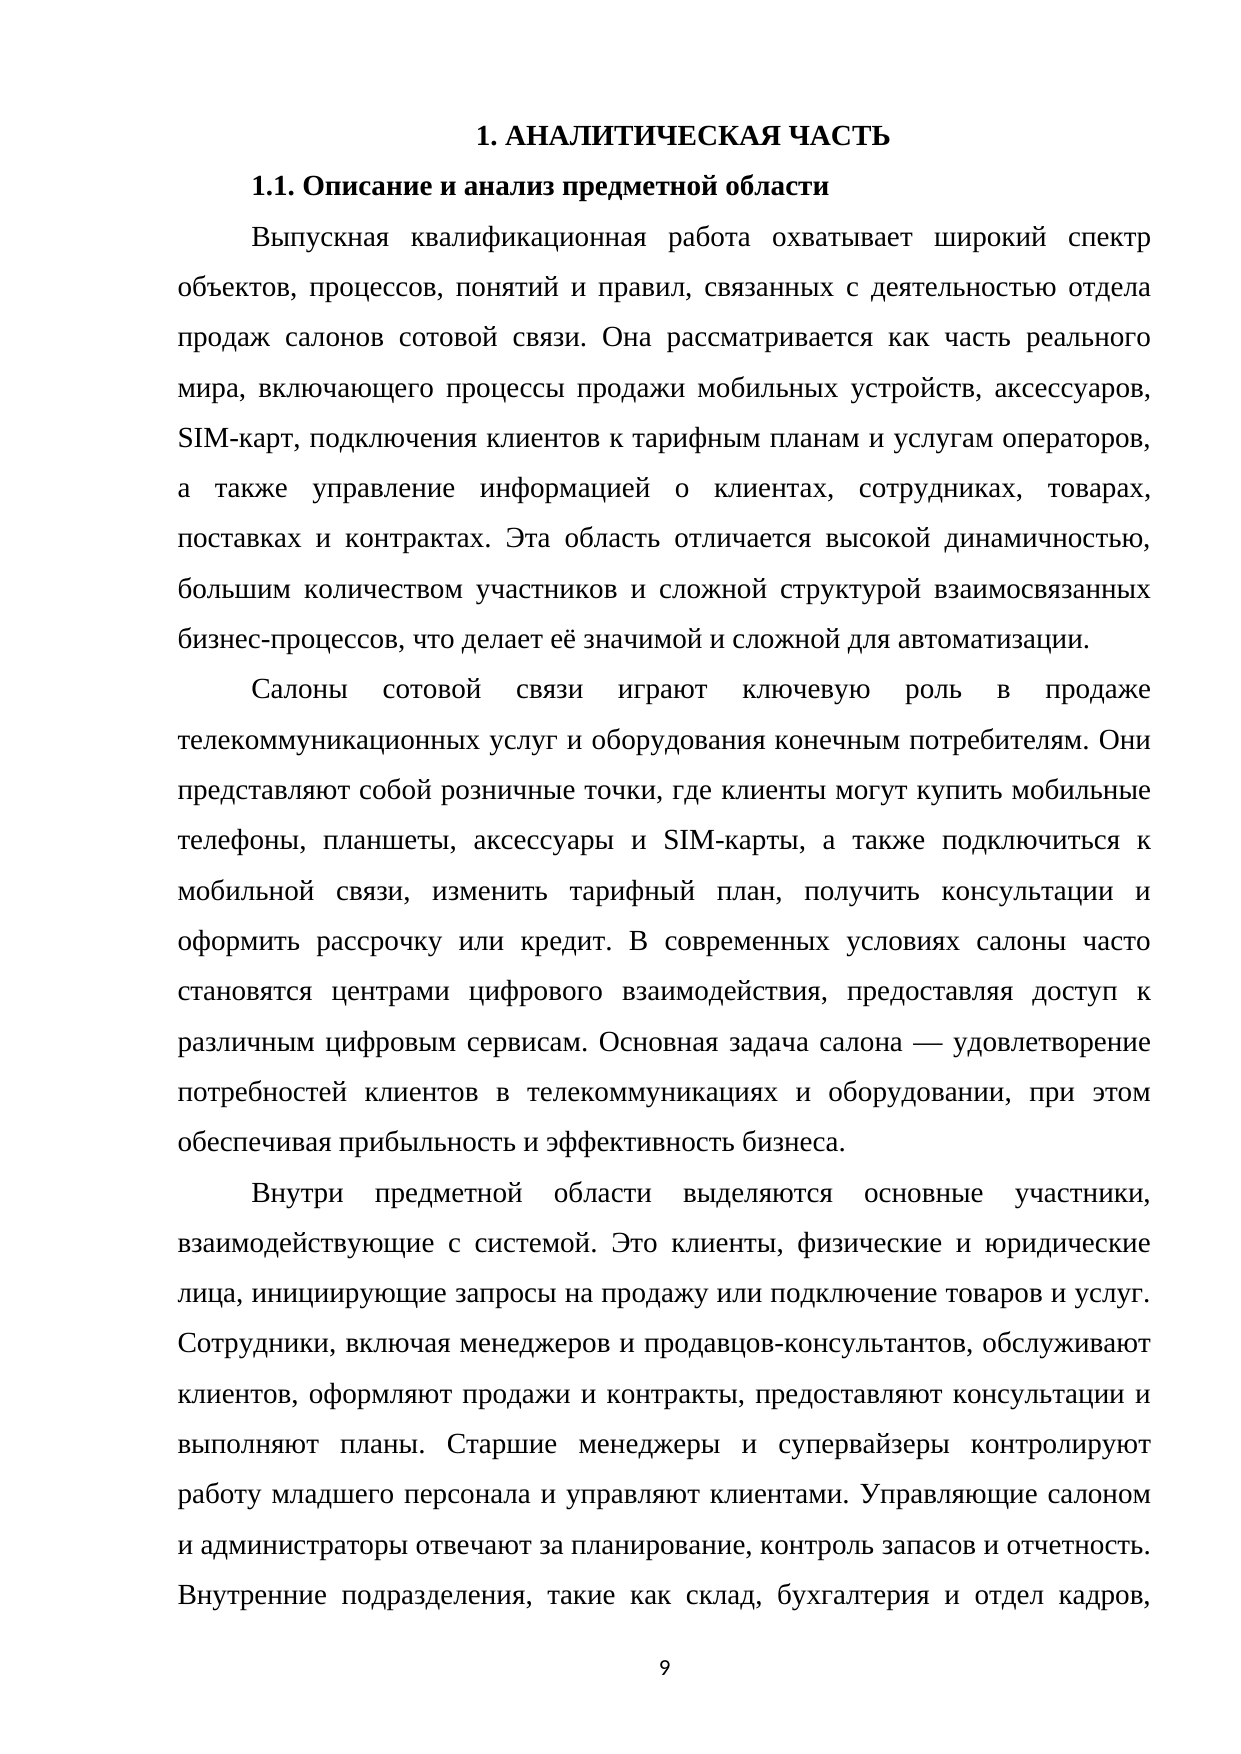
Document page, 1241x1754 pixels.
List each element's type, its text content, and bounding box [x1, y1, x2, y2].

subtitle 1.1. Описание и анализ предметной области [177, 168, 1152, 202]
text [177, 1175, 1152, 1611]
text 1. АНАЛИТИЧЕСКАЯ ЧАСТЬ [215, 118, 1152, 152]
text Выпускная квалификационная работа охватывает широкий спектр объектов, процессов, понятий и правил, связанных с деятельностью отдела продаж салонов сотовой связи. Она рассматривается как часть реального мира, включающего процессы продажи мобильных устройств, аксессуаров, SIM-карт, подключения клиентов к тарифным планам и услугам операторов, а также управление информацией о клиентах, сотрудниках, товарах, поставках и контрактах. Эта область отличается высокой динамичностью, большим количеством участников и сложной структурой взаимосвязанных бизнес-процессов, что делает её значимой и сложной для автоматизации. [177, 219, 1152, 655]
text Салоны сотовой связи играют ключевую роль в продаже телекоммуникационных услуг и оборудования конечным потребителям. Они представляют собой розничные точки, где клиенты могут купить мобильные телефоны, планшеты, аксессуары и SIM-карты, а также подключиться к мобильной связи, изменить тарифный план, получить консультации и оформить рассрочку или кредит. В современных условиях салоны часто становятся центрами цифрового взаимодействия, предоставляя доступ к различным цифровым сервисам. Основная задача салона — удовлетворение потребностей клиентов в телекоммуникациях и оборудовании, при этом обеспечивая прибыльность и эффективность бизнеса. [177, 672, 1152, 1158]
